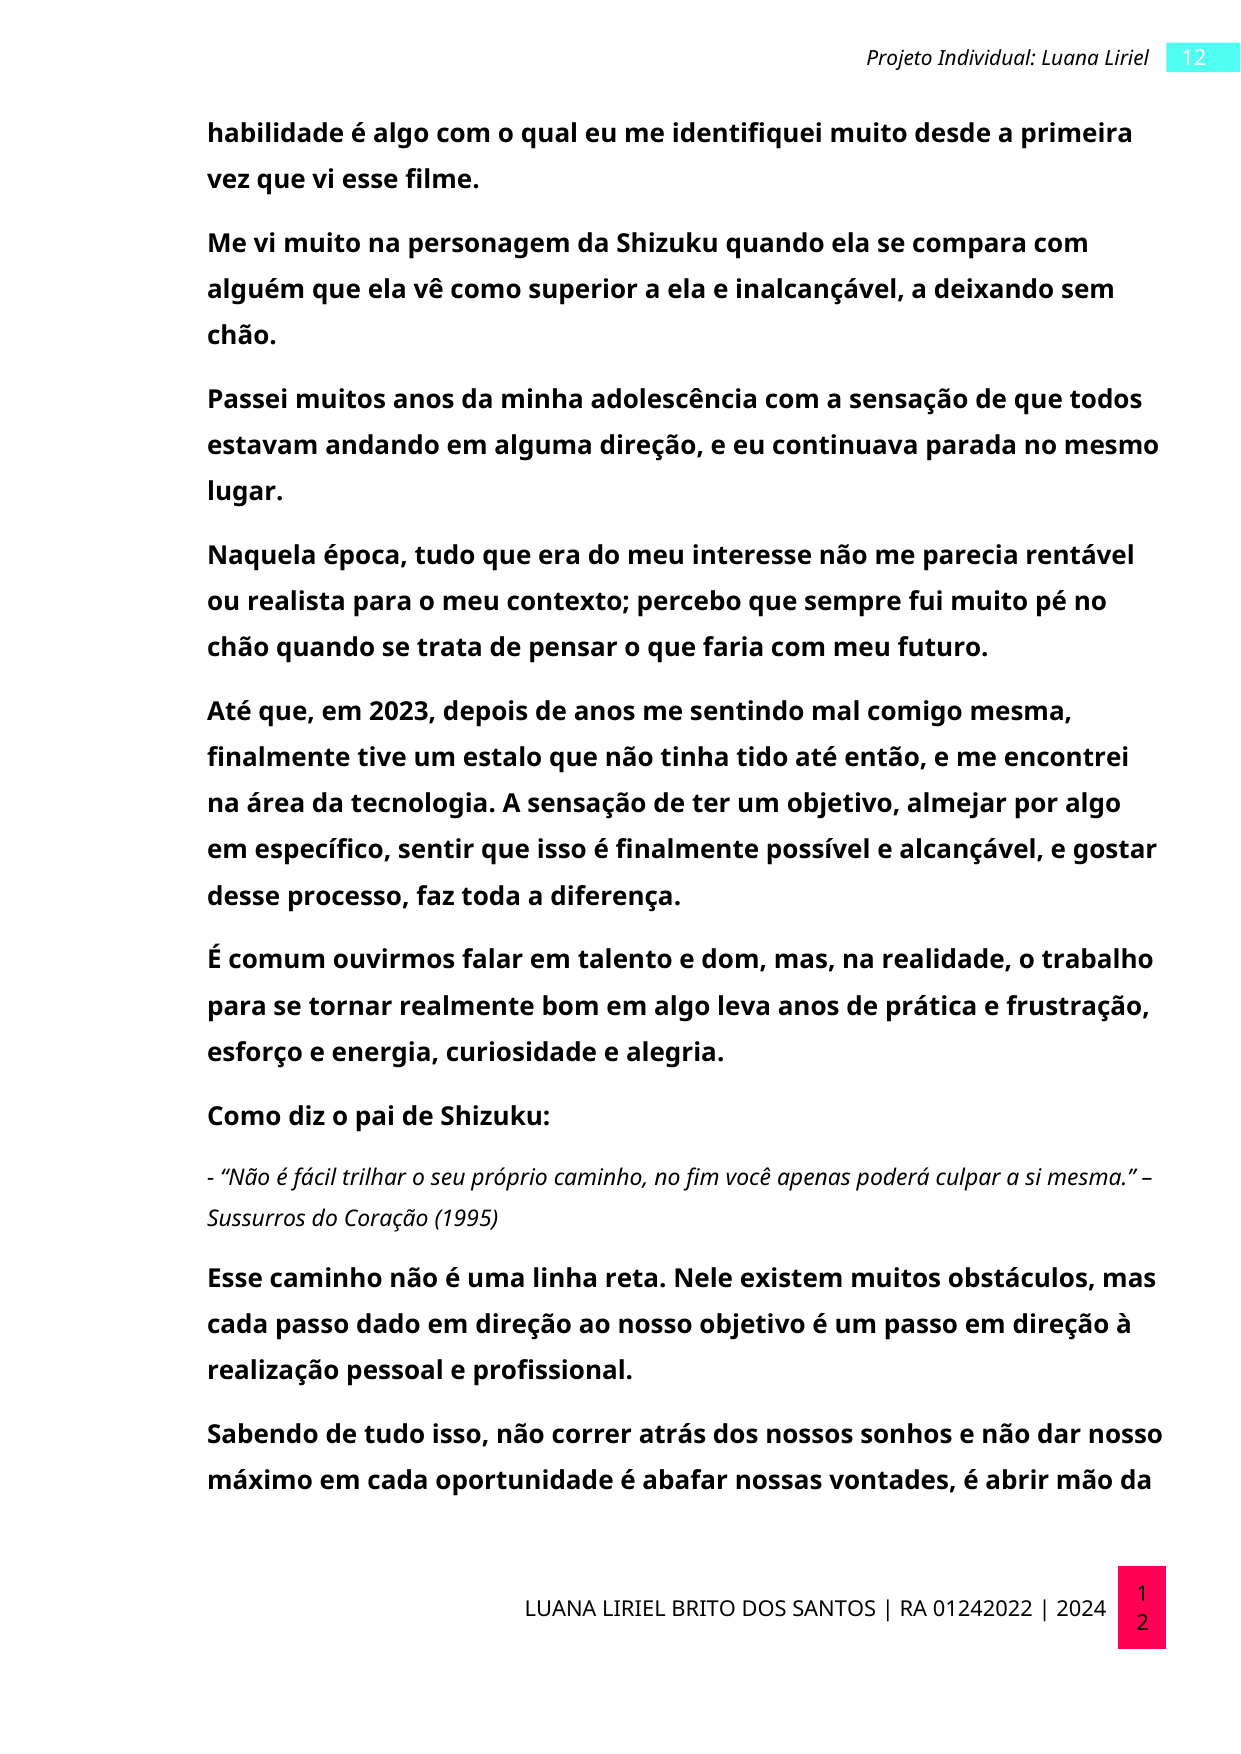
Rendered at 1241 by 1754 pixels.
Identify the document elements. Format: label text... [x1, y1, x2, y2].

text Como diz o pai de Shizuku: [207, 1097, 1166, 1133]
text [207, 115, 1166, 196]
text Naquela época, tudo que era do meu interesse não me parecia rentável ou realista para o meu contexto; percebo que sempre fui muito pé no chão quando se trata de pensar o que faria com meu futuro. [207, 537, 1166, 664]
text Passei muitos anos da minha adolescência com a sensação de que todos estavam andando em alguma direção, e eu continuava parada no mesmo lugar. [207, 381, 1166, 508]
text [207, 1416, 1166, 1497]
text Até que, em 2023, depois de anos me sentindo mal comigo mesma, finalmente tive um estalo que não tinha tido até então, e me encontrei na área da tecnologia. A sensação de ter um objetivo, almejar por algo em específico, sentir que isso é finalmente possível e alcançável, e gostar desse processo, faz toda a diferença. [207, 693, 1166, 913]
text Esse caminho não é uma linha reta. Nele existem muitos obstáculos, mas cada passo dado em direção ao nosso objetivo é um passo em direção à realização pessoal e profissional. [207, 1260, 1166, 1387]
text Me vi muito na personagem da Shizuku quando ela se compara com alguém que ela vê como superior a ela e inalcançável, a deixando sem chão. [207, 224, 1166, 352]
text - “Não é fácil trilhar o seu próprio caminho, no fim você apenas poderá culpar a si mesma.” – Sussurros do Coração (1995) [207, 1161, 1166, 1233]
text É comum ouvirmos falar em talento e dom, mas, na realidade, o trabalho para se tornar realmente bom em algo leva anos de prática e frustração, esforço e energia, curiosidade e alegria. [207, 941, 1166, 1069]
